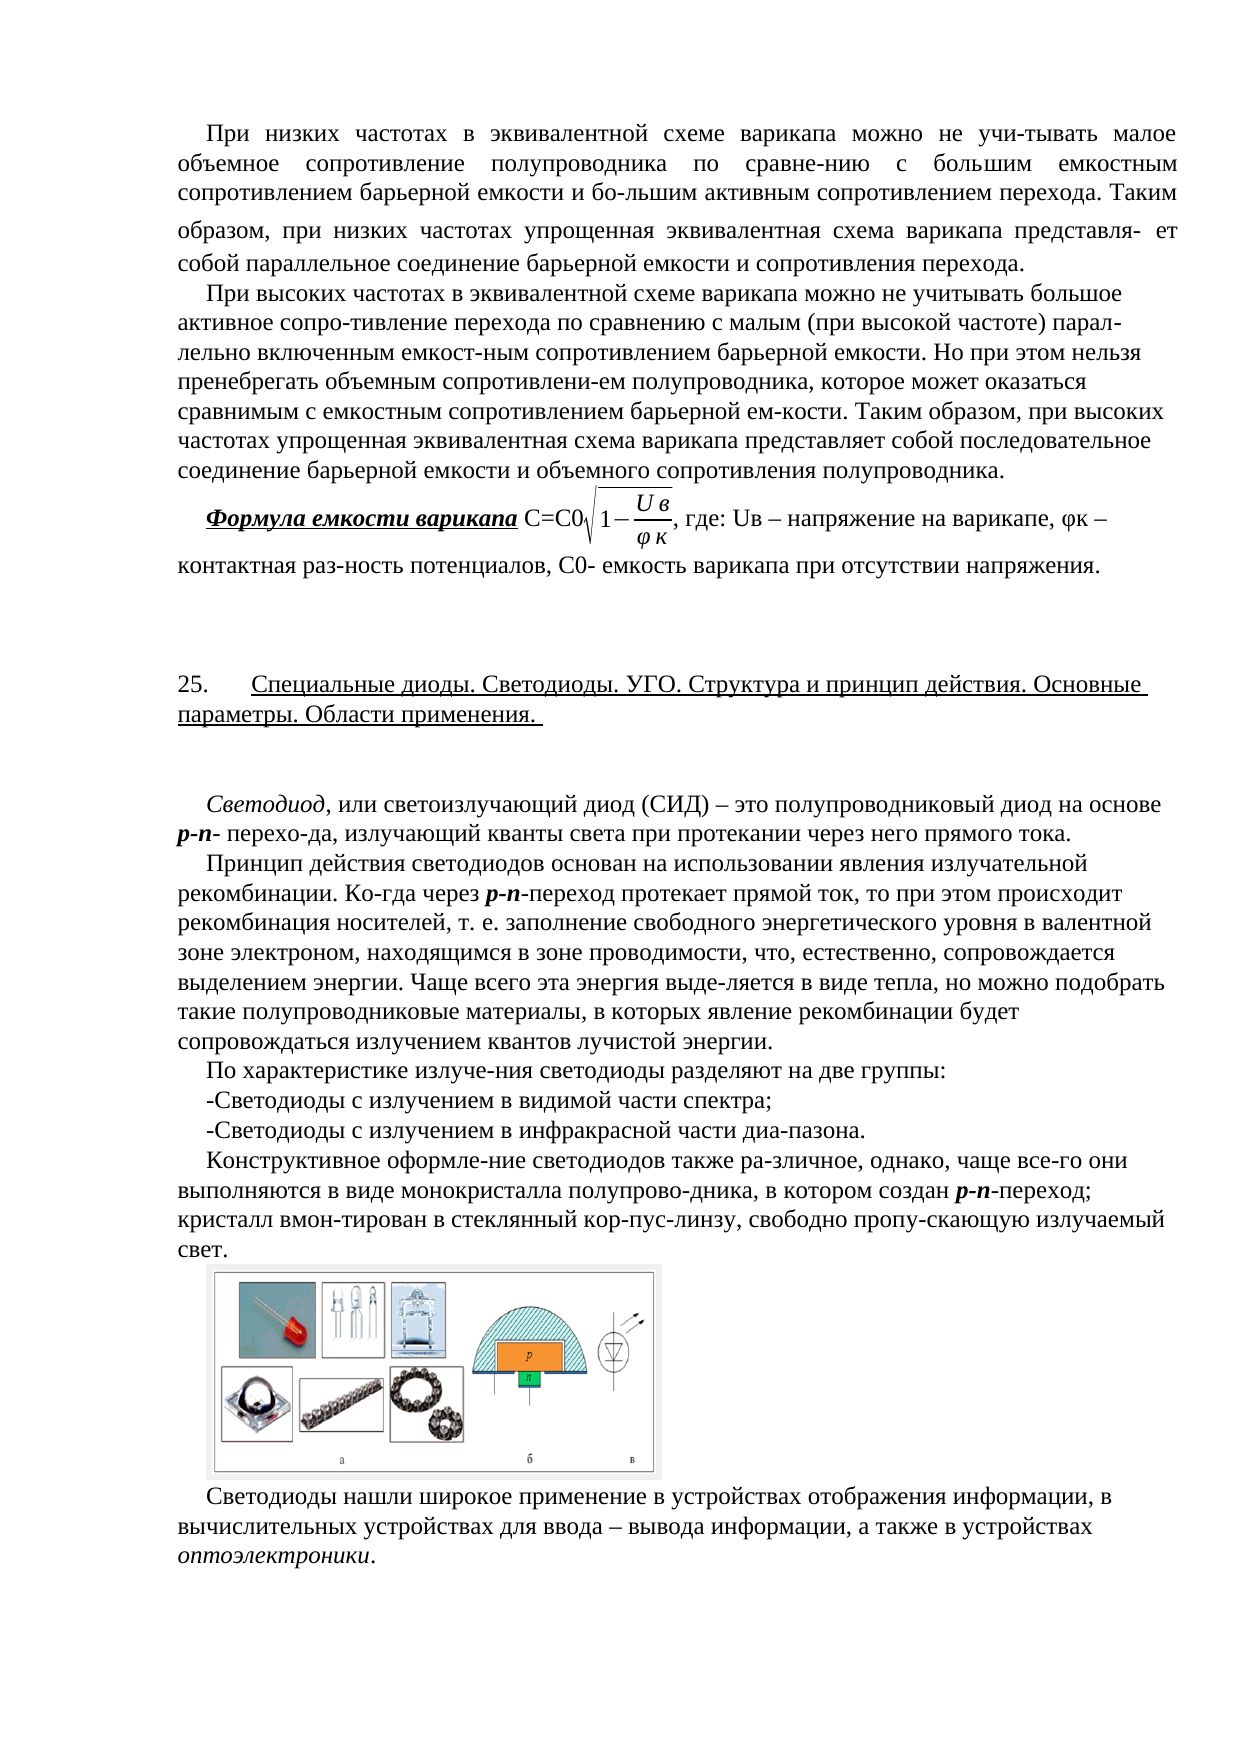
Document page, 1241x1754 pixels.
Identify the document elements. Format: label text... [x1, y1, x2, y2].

text Принцип действия светодиодов основан на использовании явления излучательной рекомбинации. Ко-гда через p-n-переход протекает прямой ток, то при этом происходит рекомбинация носителей, т. е. заполнение свободного энергетического уровня в валентной зоне электроном, находящимся в зоне проводимости, что, естественно, сопровождается выделением энергии. Чаще всего эта энергия выде-ляется в виде тепла, но можно подобрать такие полупроводниковые материалы, в которых явление рекомбинации будет сопровождаться излучением квантов лучистой энергии. [177, 848, 1178, 1054]
text -Светодиоды с излучением в видимой части спектра; [177, 1086, 1178, 1114]
text Формула емкости варикапа С=С0, где: Uв – напряжение на варикапе, φк – контактная раз-ность потенциалов, С0- емкость варикапа при отсутствии напряжения. [177, 485, 1178, 579]
text При низких частотах в эквивалентной схеме варикапа можно не учи-тывать малое объемное сопротивление полупроводника по сравне-нию с большим емкостным сопротивлением барьерной емкости и бо-льшим активным сопротивлением перехода. Таким образом, при низких частотах упрощенная эквивалентная схема варикапа представля- ет собой параллельное соединение барьерной емкости и сопротивления перехода. [177, 118, 1178, 276]
text Конструктивное оформле-ние светодиодов также ра-зличное, однако, чаще все-го они выполняются в виде монокристалла полупрово-дника, в котором создан p-n-переход; кристалл вмон-тирован в стеклянный кор-пус-линзу, свободно пропу-скающую излучаемый свет. [177, 1145, 1178, 1263]
text Светодиод, или светоизлучающий диод (СИД) – это полупроводниковый диод на основе p-n- перехо-да, излучающий кванты света при протекании через него прямого тока. [177, 789, 1178, 847]
text Светодиоды нашли широкое применение в устройствах отображения информации, в вычислительных устройствах для ввода – вывода информации, а также в устройствах оптоэлектроники. [177, 1481, 1178, 1569]
text При высоких частотах в эквивалентной схеме варикапа можно не учитывать большое активное сопро-тивление перехода по сравнению с малым (при высокой частоте) параллельно включенным емкост-ным сопротивлением барьерной емкости. Но при этом нельзя пренебрегать объемным сопротивлени-ем полупроводника, которое может оказаться сравнимым с емкостным сопротивлением барьерной ем-кости. Таким образом, при высоких частотах упрощенная эквивалентная схема варикапа представляет собой последовательное соединение барьерной емкости и объемного сопротивления полупроводника. [177, 278, 1178, 484]
picture [212, 1270, 656, 1474]
text -Светодиоды с излучением в инфракрасной части диа-пазона. [177, 1115, 1178, 1144]
list Специальные диоды. Светодиоды. УГО. Структура и принцип действия. Основные параметры. Области применения. [177, 669, 1178, 728]
text По характеристике излуче-ния светодиоды разделяют на две группы: [177, 1056, 1178, 1084]
